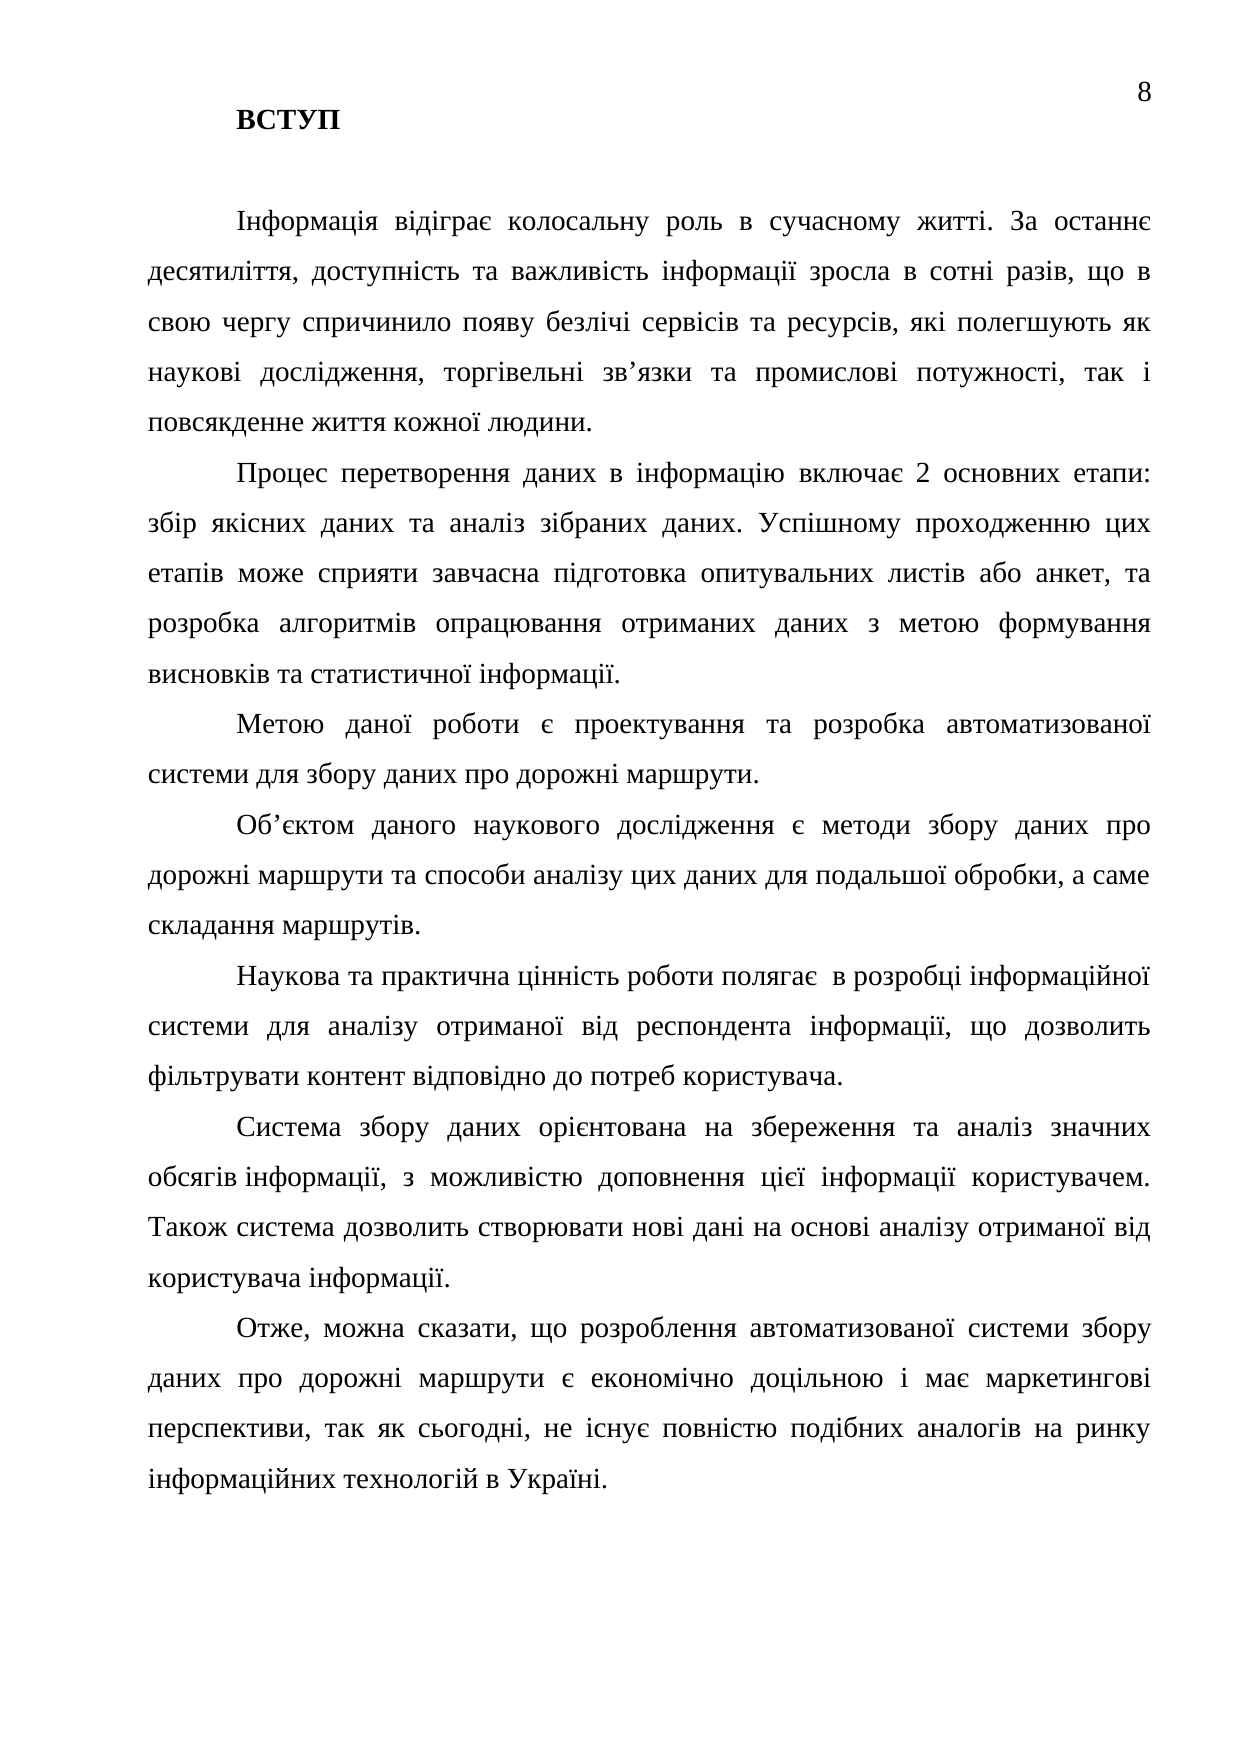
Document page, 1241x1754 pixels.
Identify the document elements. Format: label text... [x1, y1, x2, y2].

text Об’єктом даного наукового дослідження є методи збору даних про дорожні маршрути та способи аналізу цих даних для подальшої обробки, а саме складання маршрутів. [148, 807, 1152, 941]
text Вступ [148, 102, 1152, 136]
text Отже, можна сказати, що розроблення автоматизованої системи збору даних про дорожні маршрути є економічно доцільною і має маркетингові перспективи, так як сьогодні, не існує повністю подібних аналогів на ринку інформаційних технологій в Україні. [148, 1310, 1152, 1494]
text Метою даної роботи є проектування та розробка автоматизованої системи для збору даних про дорожні маршрути. [148, 706, 1152, 790]
text Процес перетворення даних в інформацію включає 2 основних етапи: збір якісних даних та аналіз зібраних даних. Успішному проходженню цих етапів може сприяти завчасна підготовка опитувальних листів або анкет, та розробка алгоритмів опрацювання отриманих даних з метою формування висновків та статистичної інформації. [148, 455, 1152, 689]
text Інформація відіграє колосальну роль в сучасному житті. За останнє десятиліття, доступність та важливість інформації зросла в сотні разів, що в свою чергу спричинило появу безлічі сервісів та ресурсів, які полегшують як наукові дослідження, торгівельні зв’язки та промислові потужності, так і повсякденне життя кожної людини. [148, 203, 1152, 438]
text Наукова та практична цінність роботи полягає в розробці інформаційної системи для аналізу отриманої від респондента інформації, що дозволить фільтрувати контент відповідно до потреб користувача. [148, 958, 1152, 1092]
text Система збору даних орієнтована на збереження та аналіз значних обсягів інформації, з можливістю доповнення цієї інформації користувачем. Також система дозволить створювати нові дані на основі аналізу отриманої від користувача інформації. [148, 1109, 1152, 1293]
